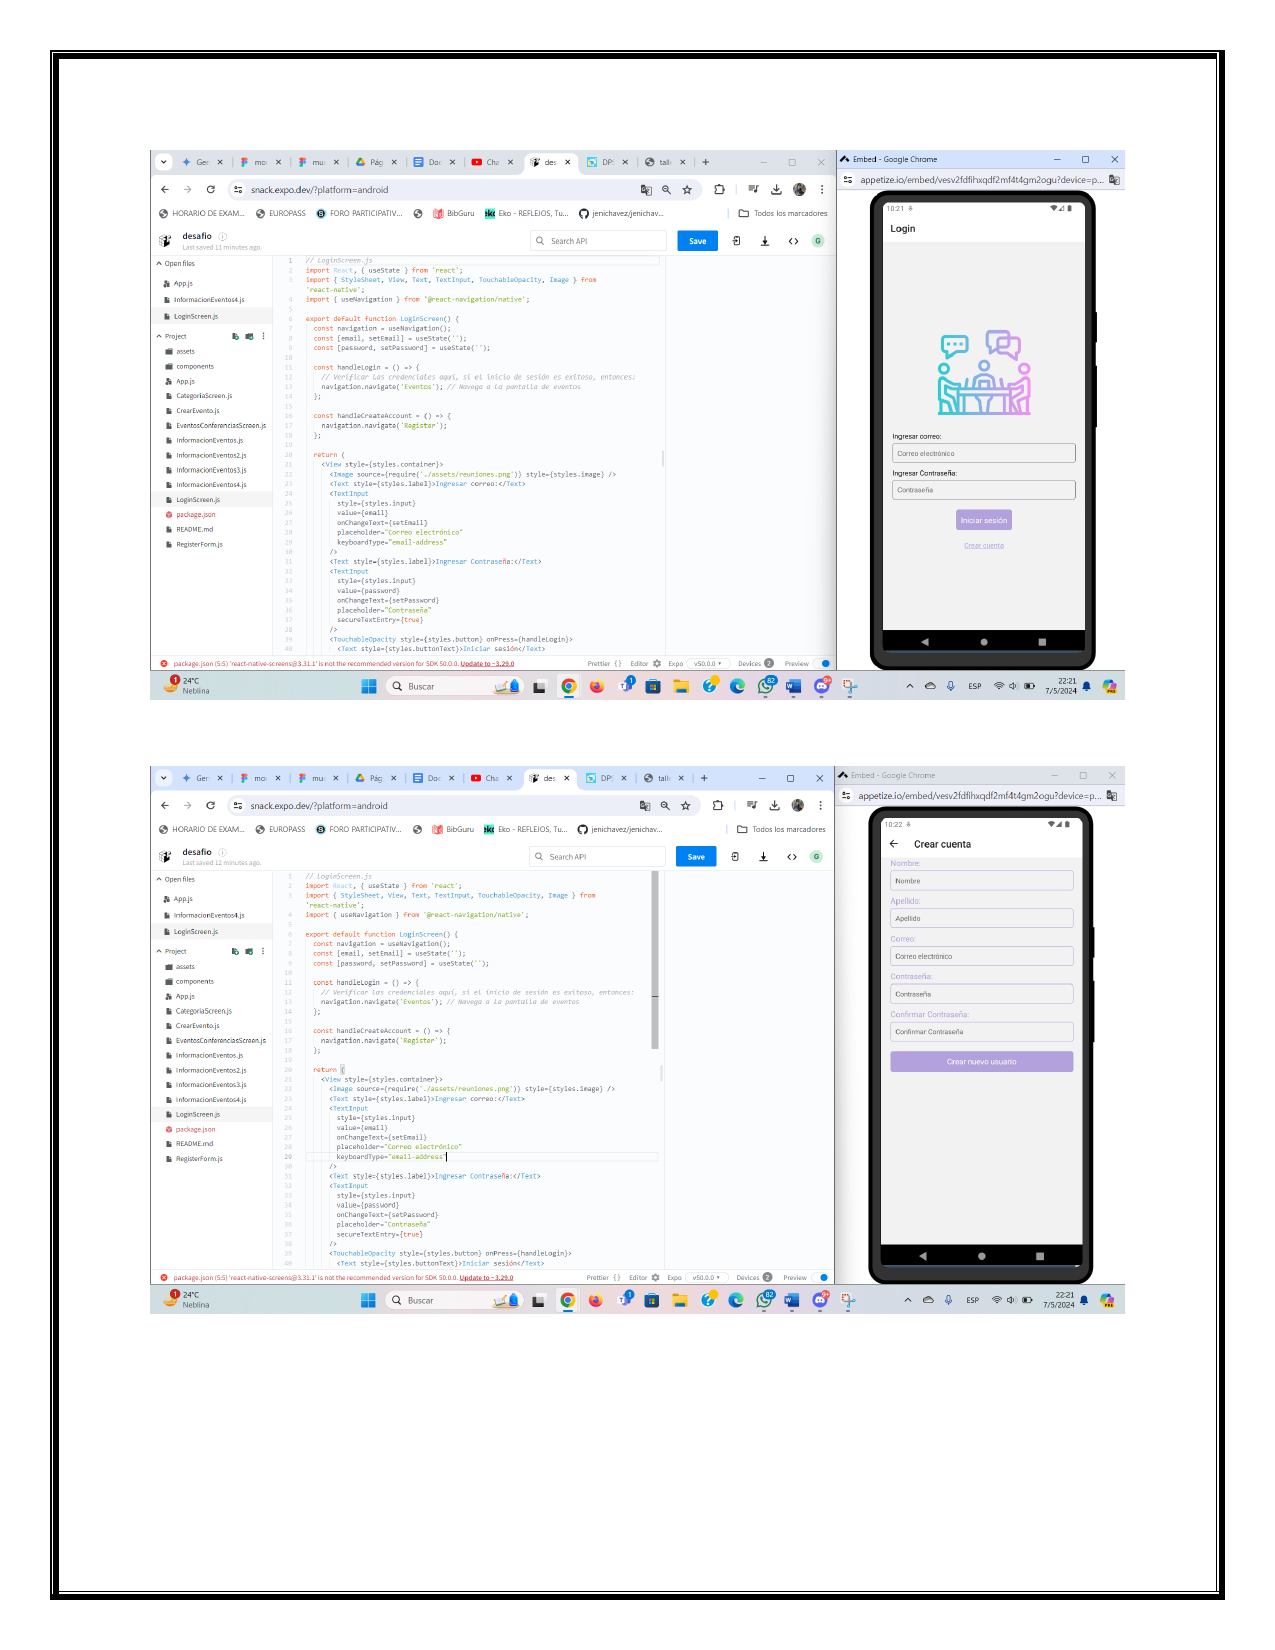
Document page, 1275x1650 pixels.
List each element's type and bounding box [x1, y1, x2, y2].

picture [150, 150, 1125, 700]
picture [150, 766, 1125, 1314]
